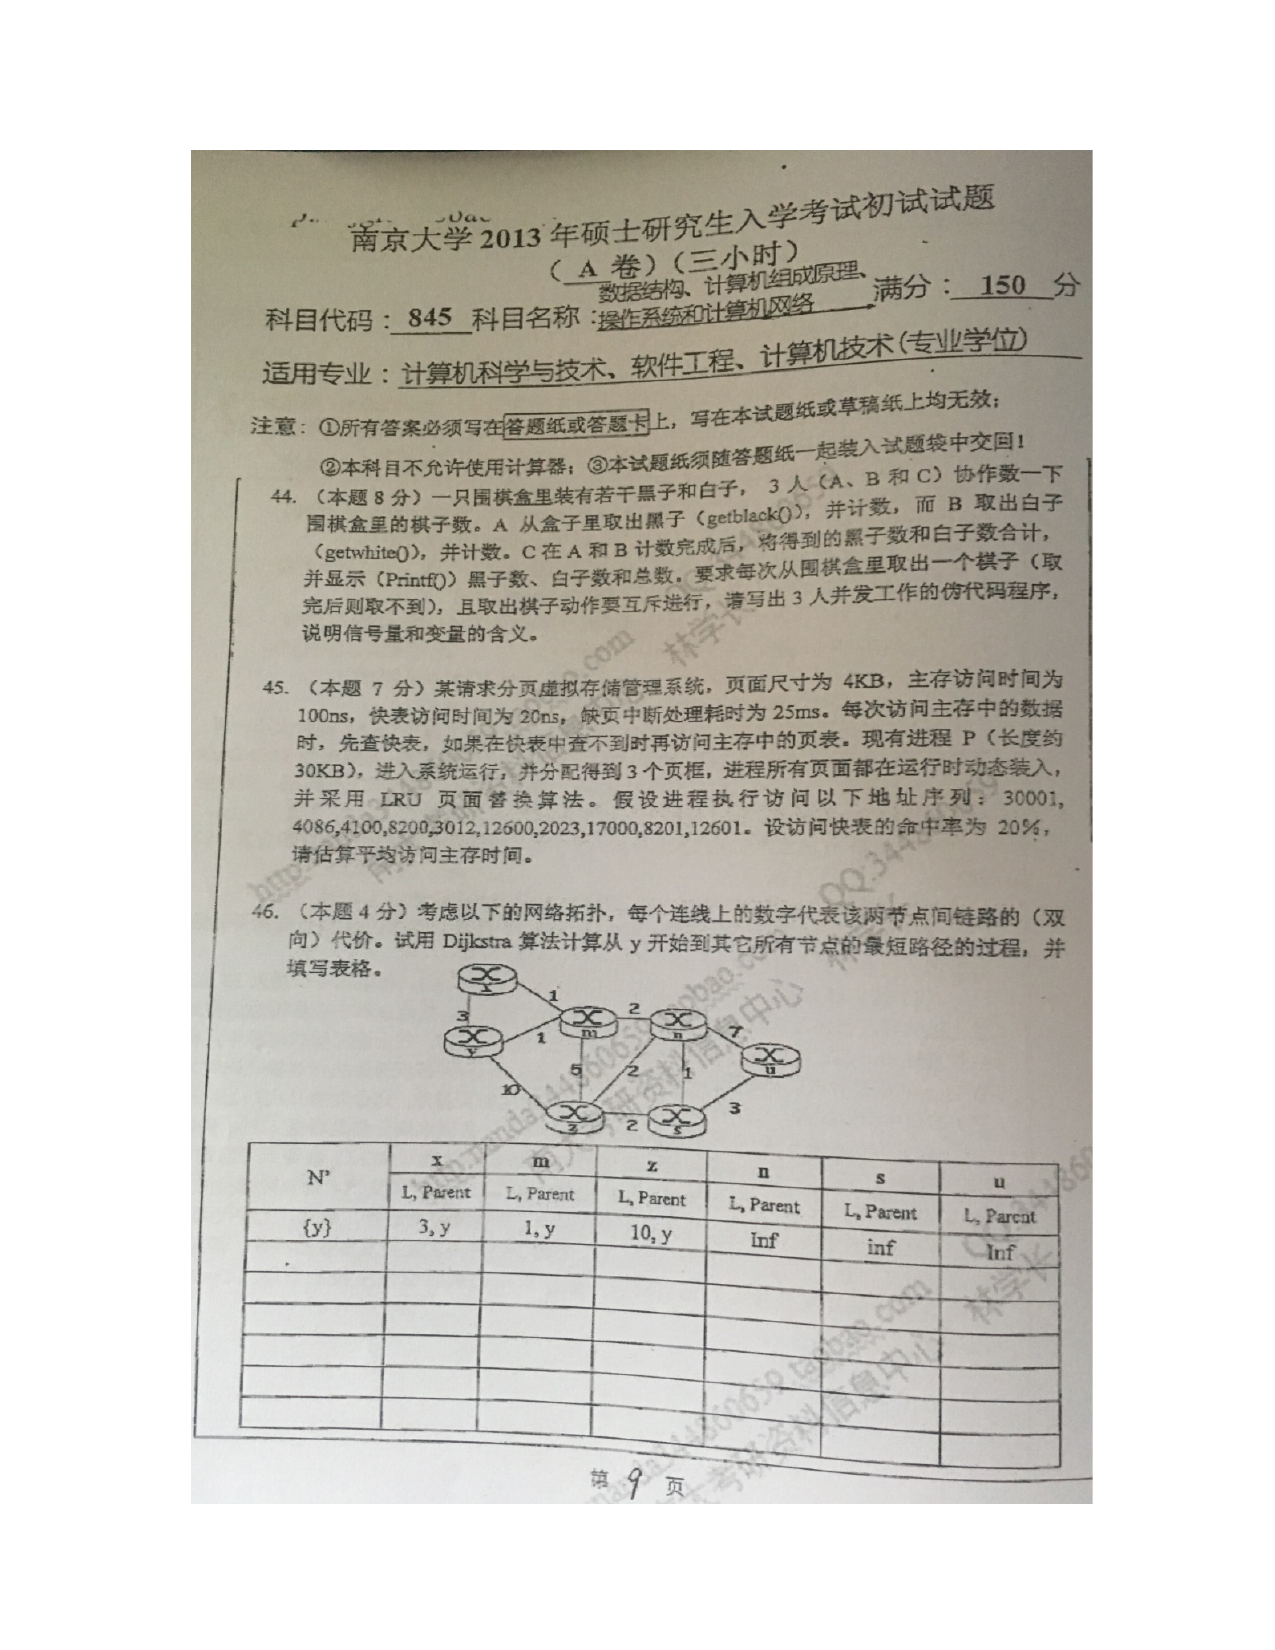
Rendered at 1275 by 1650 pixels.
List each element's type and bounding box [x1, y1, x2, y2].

picture [191, 151, 1093, 1502]
